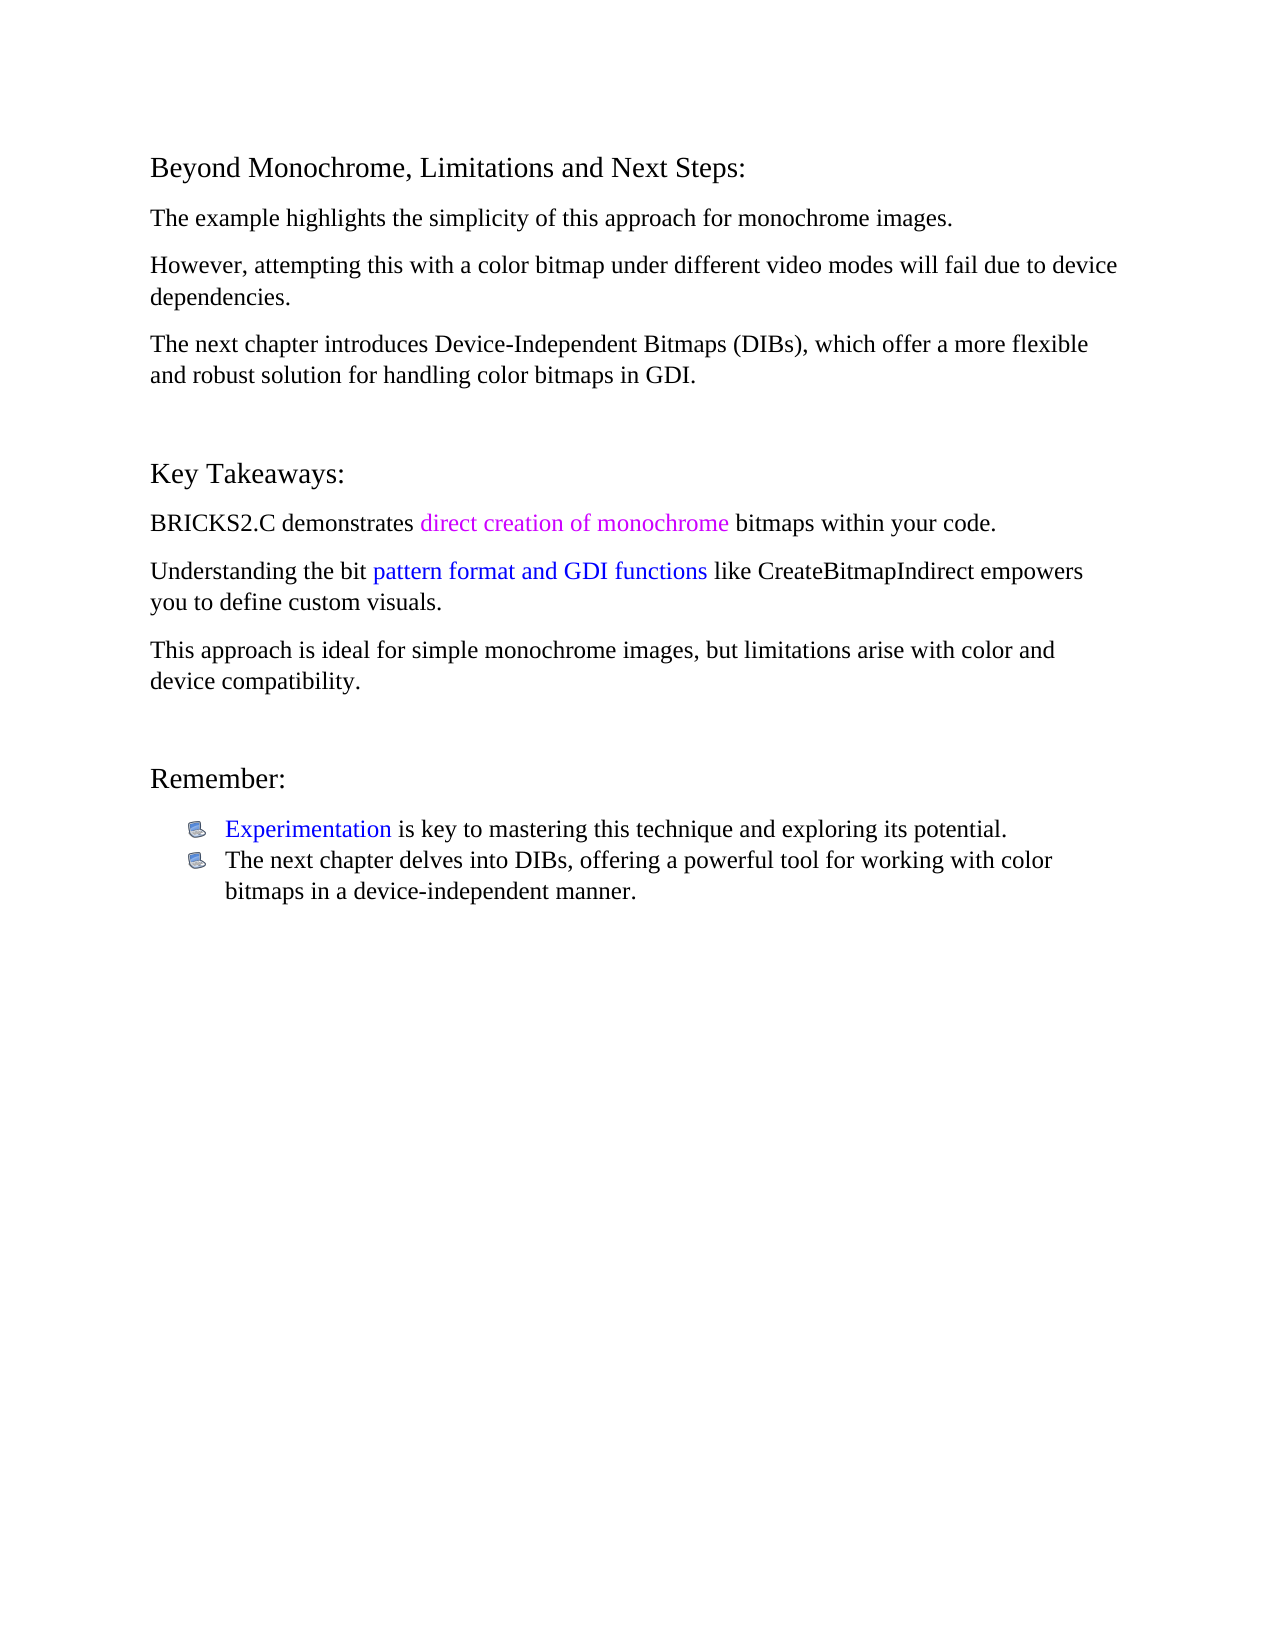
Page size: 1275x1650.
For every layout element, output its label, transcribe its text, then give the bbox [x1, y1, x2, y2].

text Remember: [150, 761, 1125, 795]
list The next chapter delves into DIBs, offering a powerful tool for working with color bitmaps in a device-independent manner. [187, 845, 1125, 905]
text The next chapter introduces Device-Independent Bitmaps (DIBs), which offer a more flexible and robust solution for handling color bitmaps in GDI. [150, 329, 1125, 389]
text Key Takeaways: [150, 456, 1125, 489]
picture [188, 821, 206, 838]
list Experimentation is key to mastering this technique and exploring its potential. [187, 814, 1125, 843]
text Beyond Monochrome, Limitations and Next Steps: [150, 150, 1125, 183]
text BRICKS2.C demonstrates direct creation of monochrome bitmaps within your code. [150, 508, 1125, 537]
text The example highlights the simplicity of this approach for monochrome images. [150, 203, 1125, 232]
text However, attempting this with a color bitmap under different video modes will fail due to device dependencies. [150, 251, 1125, 310]
picture [188, 852, 206, 869]
text This approach is ideal for simple monochrome images, but limitations arise with color and device compatibility. [150, 635, 1125, 695]
text Understanding the bit pattern format and GDI functions like CreateBitmapIndirect empowers you to define custom visuals. [150, 556, 1125, 616]
